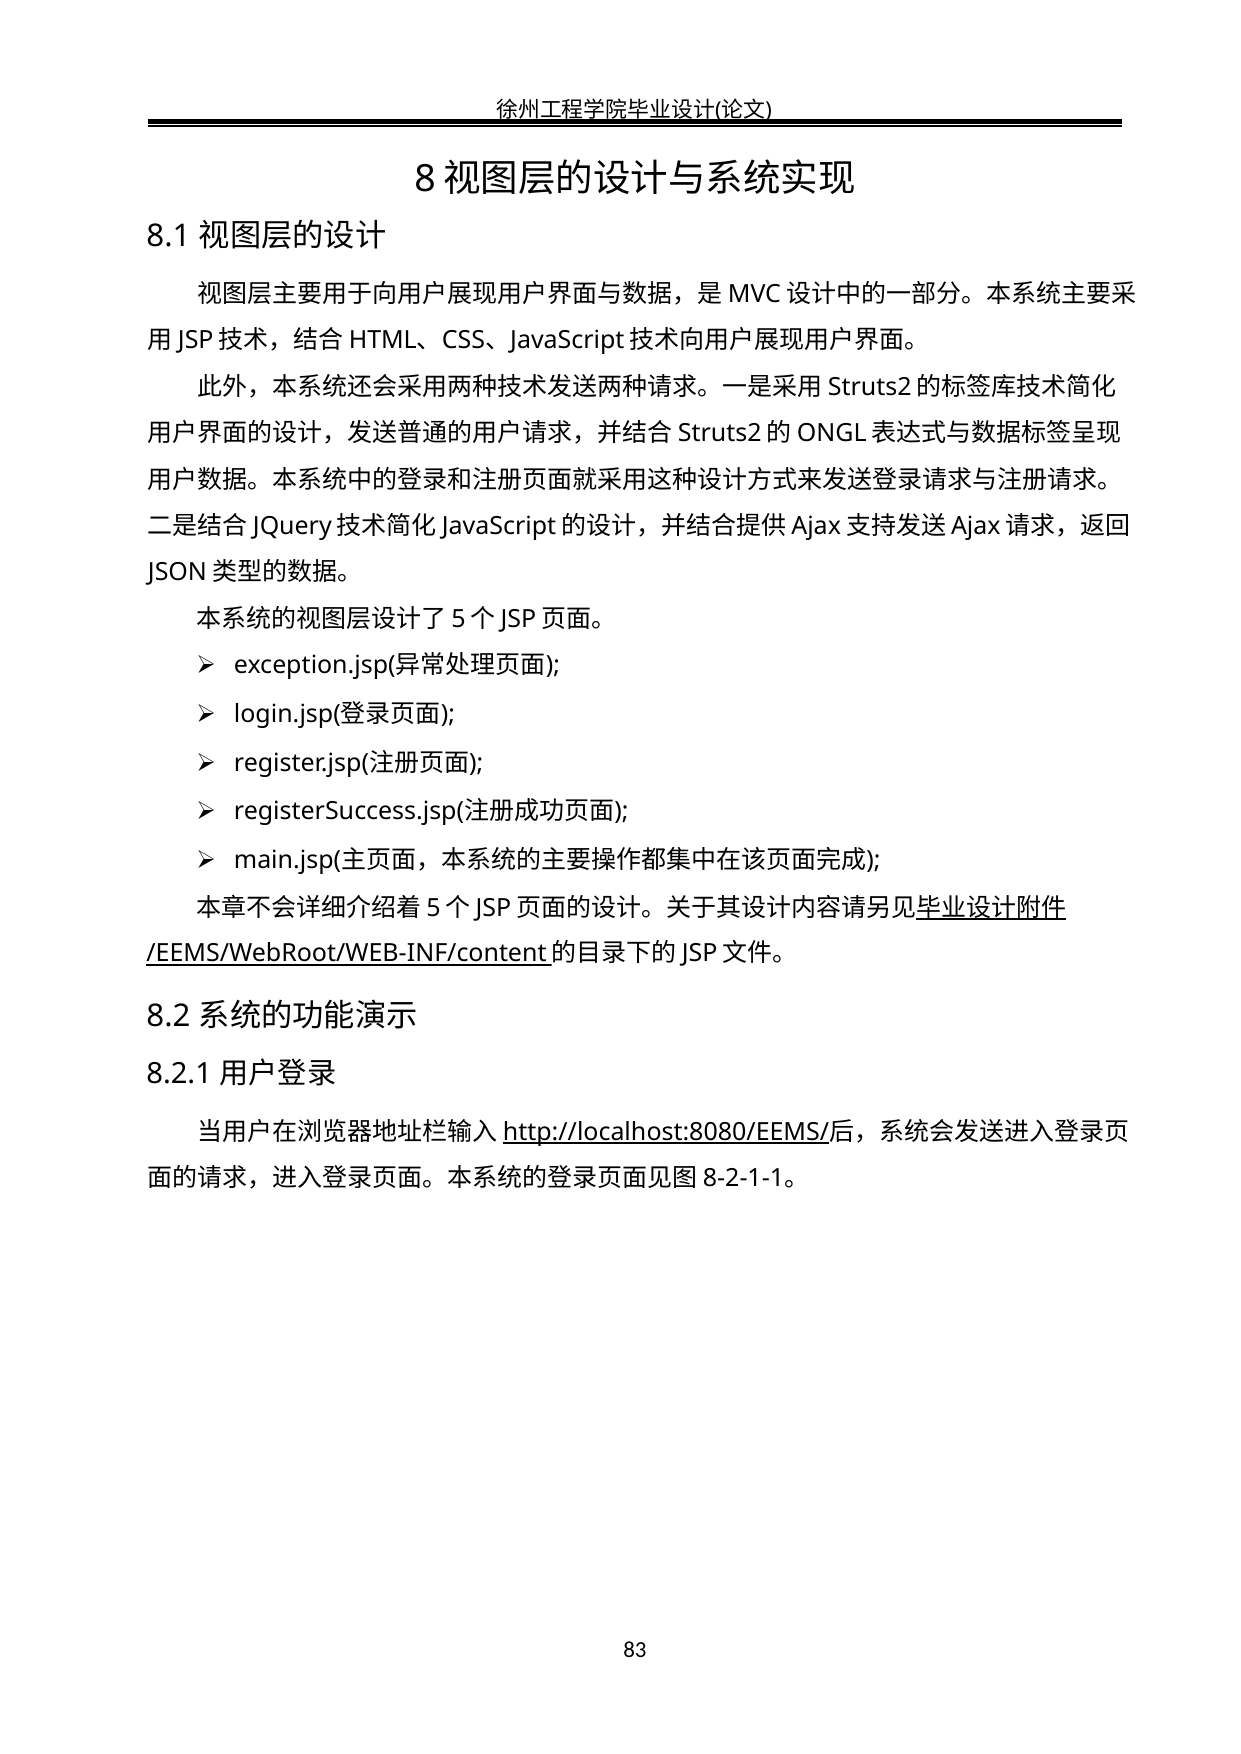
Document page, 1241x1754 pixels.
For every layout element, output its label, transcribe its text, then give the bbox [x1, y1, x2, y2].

subtitle 8视图层的设计与系统实现 [148, 148, 1122, 202]
text 此外，本系统还会采用两种技术发送两种请求。一是采用Struts2的标签库技术简化用户界面的设计，发送普通的用户请求，并结合Struts2的ONGL表达式与数据标签呈现用户数据。本系统中的登录和注册页面就采用这种设计方式来发送登录请求与注册请求。二是结合JQuery技术简化JavaScript的设计，并结合提供Ajax支持发送Ajax请求，返回JSON类型的数据。 [148, 366, 1137, 588]
list registerSuccess.jsp(注册成功页面); [196, 791, 1137, 827]
text 本系统的视图层设计了5个JSP页面。 [196, 599, 1137, 635]
text /EEMS/WebRoot/WEB-INF/content的目录下的JSP文件。 [146, 933, 1141, 969]
subtitle 8.1 视图层的设计 [146, 211, 1141, 256]
list main.jsp(主页面，本系统的主要操作都集中在该页面完成); [196, 839, 1137, 876]
subtitle 8.2.1 用户登录 [146, 1049, 1141, 1092]
subtitle 8.2 系统的功能演示 [146, 991, 1141, 1036]
list exception.jsp(异常处理页面); [196, 645, 1137, 681]
text 视图层主要用于向用户展现用户界面与数据，是MVC设计中的一部分。本系统主要采用JSP技术，结合HTML、CSS、JavaScript技术向用户展现用户界面。 [148, 273, 1137, 356]
text 当用户在浏览器地址栏输入http://localhost:8080/EEMS/后，系统会发送进入登录页面的请求，进入登录页面。本系统的登录页面见图8-2-1-1。 [148, 1111, 1137, 1194]
list register.jsp(注册页面); [196, 742, 1137, 779]
text 本章不会详细介绍着5个JSP页面的设计。关于其设计内容请另见毕业设计附件 [196, 887, 1137, 924]
list login.jsp(登录页面); [196, 693, 1137, 730]
